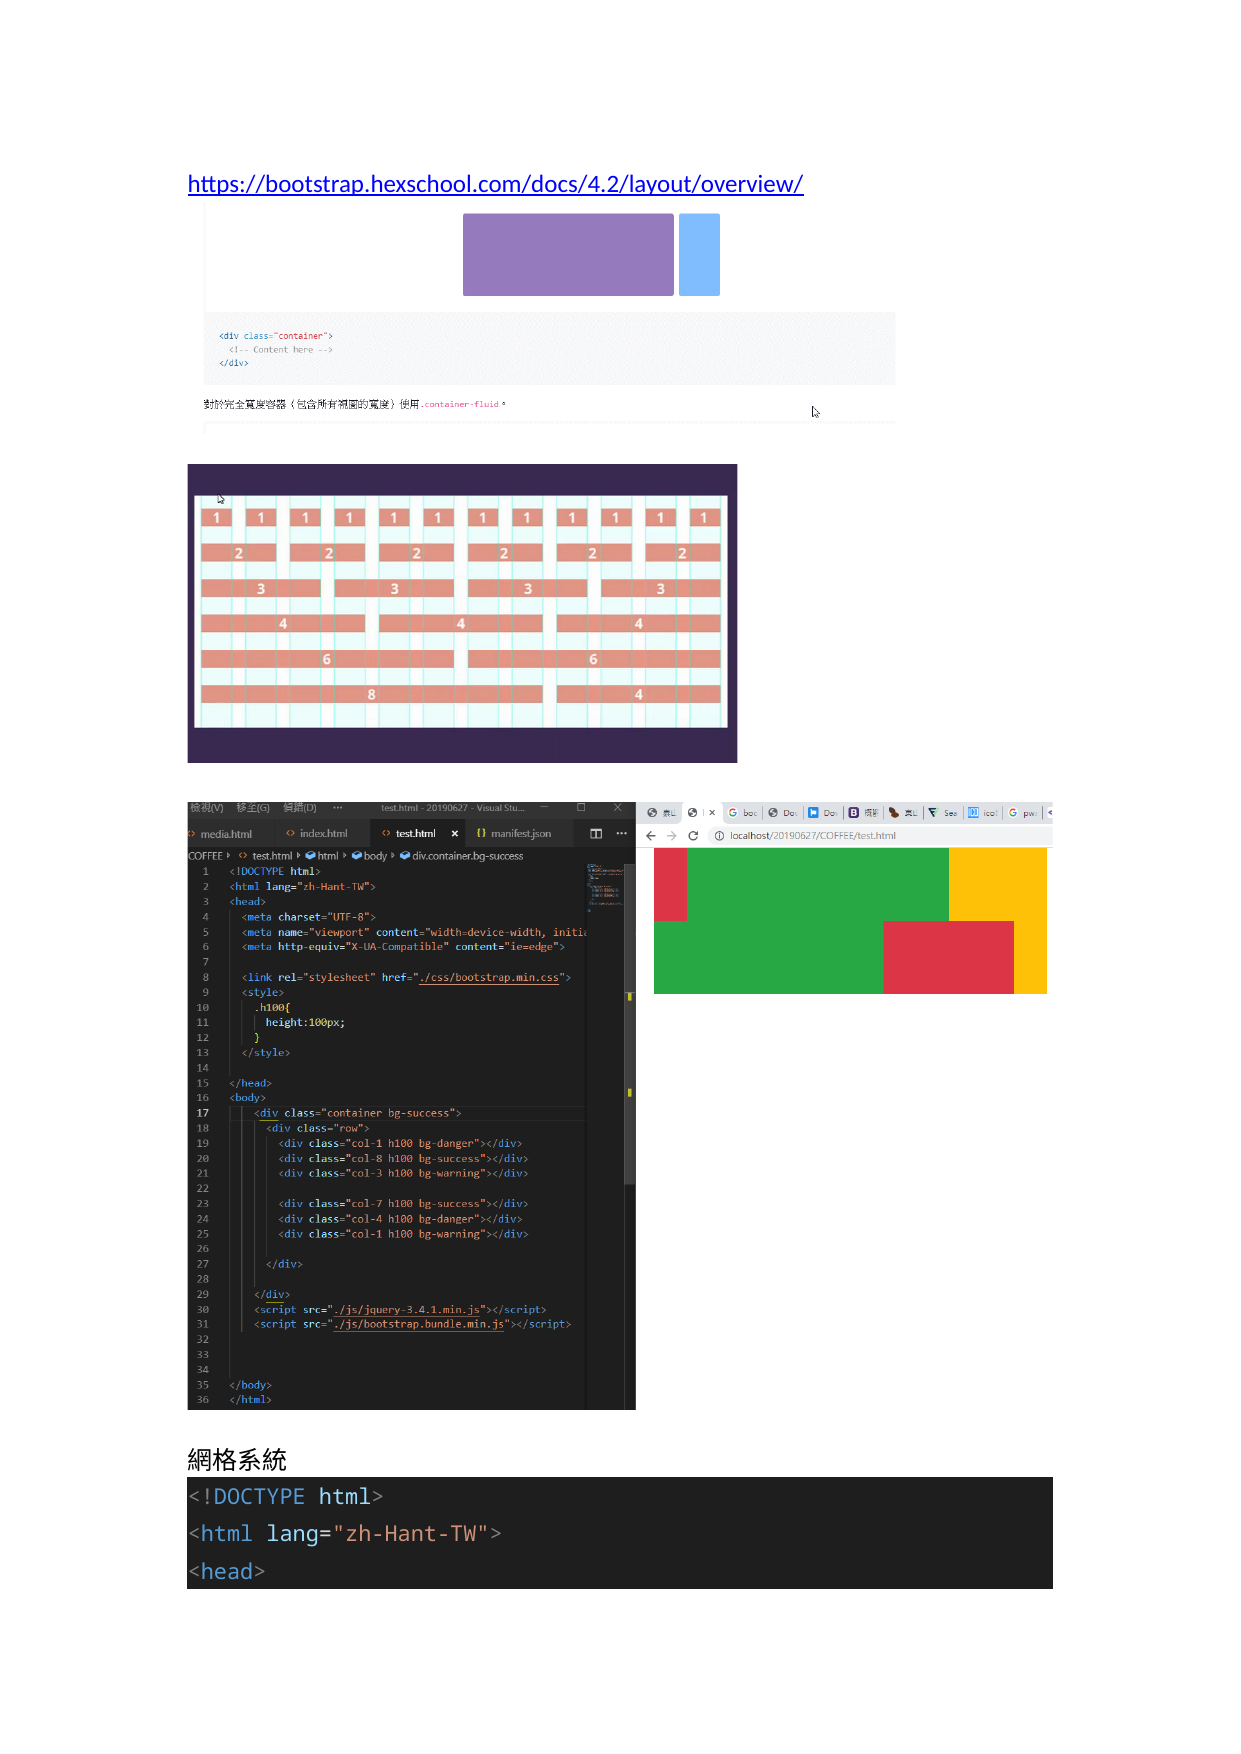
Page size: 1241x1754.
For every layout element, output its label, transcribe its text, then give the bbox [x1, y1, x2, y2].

picture [187, 802, 1053, 1410]
text <html lang="zh-Hant-TW"> [187, 1514, 1053, 1552]
picture [187, 464, 738, 763]
picture [187, 202, 896, 434]
text https://bootstrap.hexschool.com/docs/4.2/layout/overview/ [187, 164, 1053, 202]
text 網格系統 [187, 1439, 1053, 1477]
text <!DOCTYPE html> [187, 1477, 1053, 1514]
text <head> [187, 1552, 1053, 1589]
